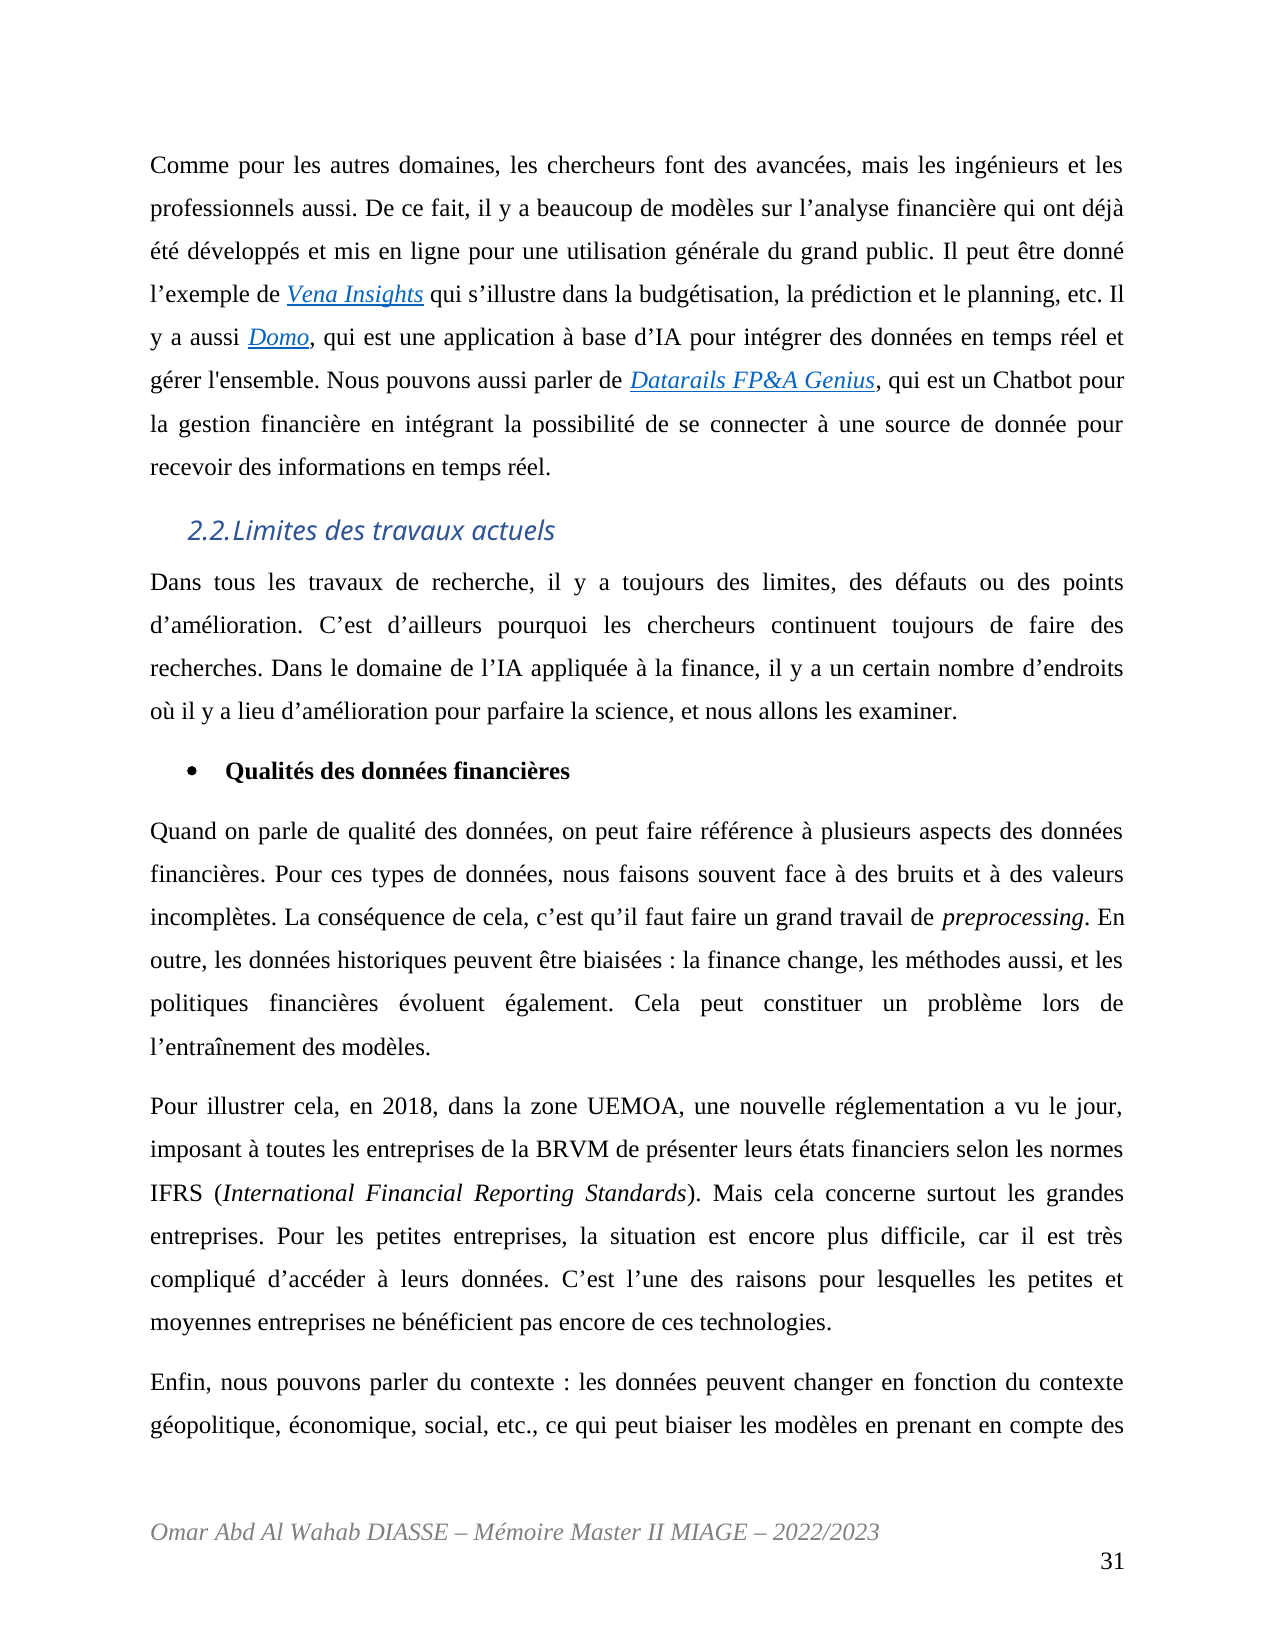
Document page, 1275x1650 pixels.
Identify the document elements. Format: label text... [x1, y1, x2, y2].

text Comme pour les autres domaines, les chercheurs font des avancées, mais les ingénieurs et les professionnels aussi. De ce fait, il y a beaucoup de modèles sur l’analyse financière qui ont déjà été développés et mis en ligne pour une utilisation générale du grand public. Il peut être donné l’exemple de Vena Insights qui s’illustre dans la budgétisation, la prédiction et le planning, etc. Il y a aussi Domo, qui est une application à base d’IA pour intégrer des données en temps réel et gérer l'ensemble. Nous pouvons aussi parler de Datarails FP&A Genius, qui est un Chatbot pour la gestion financière en intégrant la possibilité de se connecter à une source de donnée pour recevoir des informations en temps réel. [150, 150, 1125, 481]
text Pour illustrer cela, en 2018, dans la zone UEMOA, une nouvelle réglementation a vu le jour, imposant à toutes les entreprises de la BRVM de présenter leurs états financiers selon les normes IFRS (International Financial Reporting Standards). Mais cela concerne surtout les grandes entreprises. Pour les petites entreprises, la situation est encore plus difficile, car il est très compliqué d’accéder à leurs données. C’est l’une des raisons pour lesquelles les petites et moyennes entreprises ne bénéficient pas encore de ces technologies. [150, 1091, 1125, 1336]
text Quand on parle de qualité des données, on peut faire référence à plusieurs aspects des données financières. Pour ces types de données, nous faisons souvent face à des bruits et à des valeurs incomplètes. La conséquence de cela, c’est qu’il faut faire un grand travail de preprocessing. En outre, les données historiques peuvent être biaisées : la finance change, les méthodes aussi, et les politiques financières évoluent également. Cela peut constituer un problème lors de l’entraînement des modèles. [150, 816, 1125, 1060]
subtitle Limites des travaux actuels [187, 512, 1125, 548]
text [150, 1367, 1125, 1439]
list Qualités des données financières [187, 756, 1125, 785]
text Dans tous les travaux de recherche, il y a toujours des limites, des défauts ou des points d’amélioration. C’est d’ailleurs pourquoi les chercheurs continuent toujours de faire des recherches. Dans le domaine de l’IA appliquée à la finance, il y a un certain nombre d’endroits où il y a lieu d’amélioration pour parfaire la science, et nous allons les examiner. [150, 567, 1125, 725]
